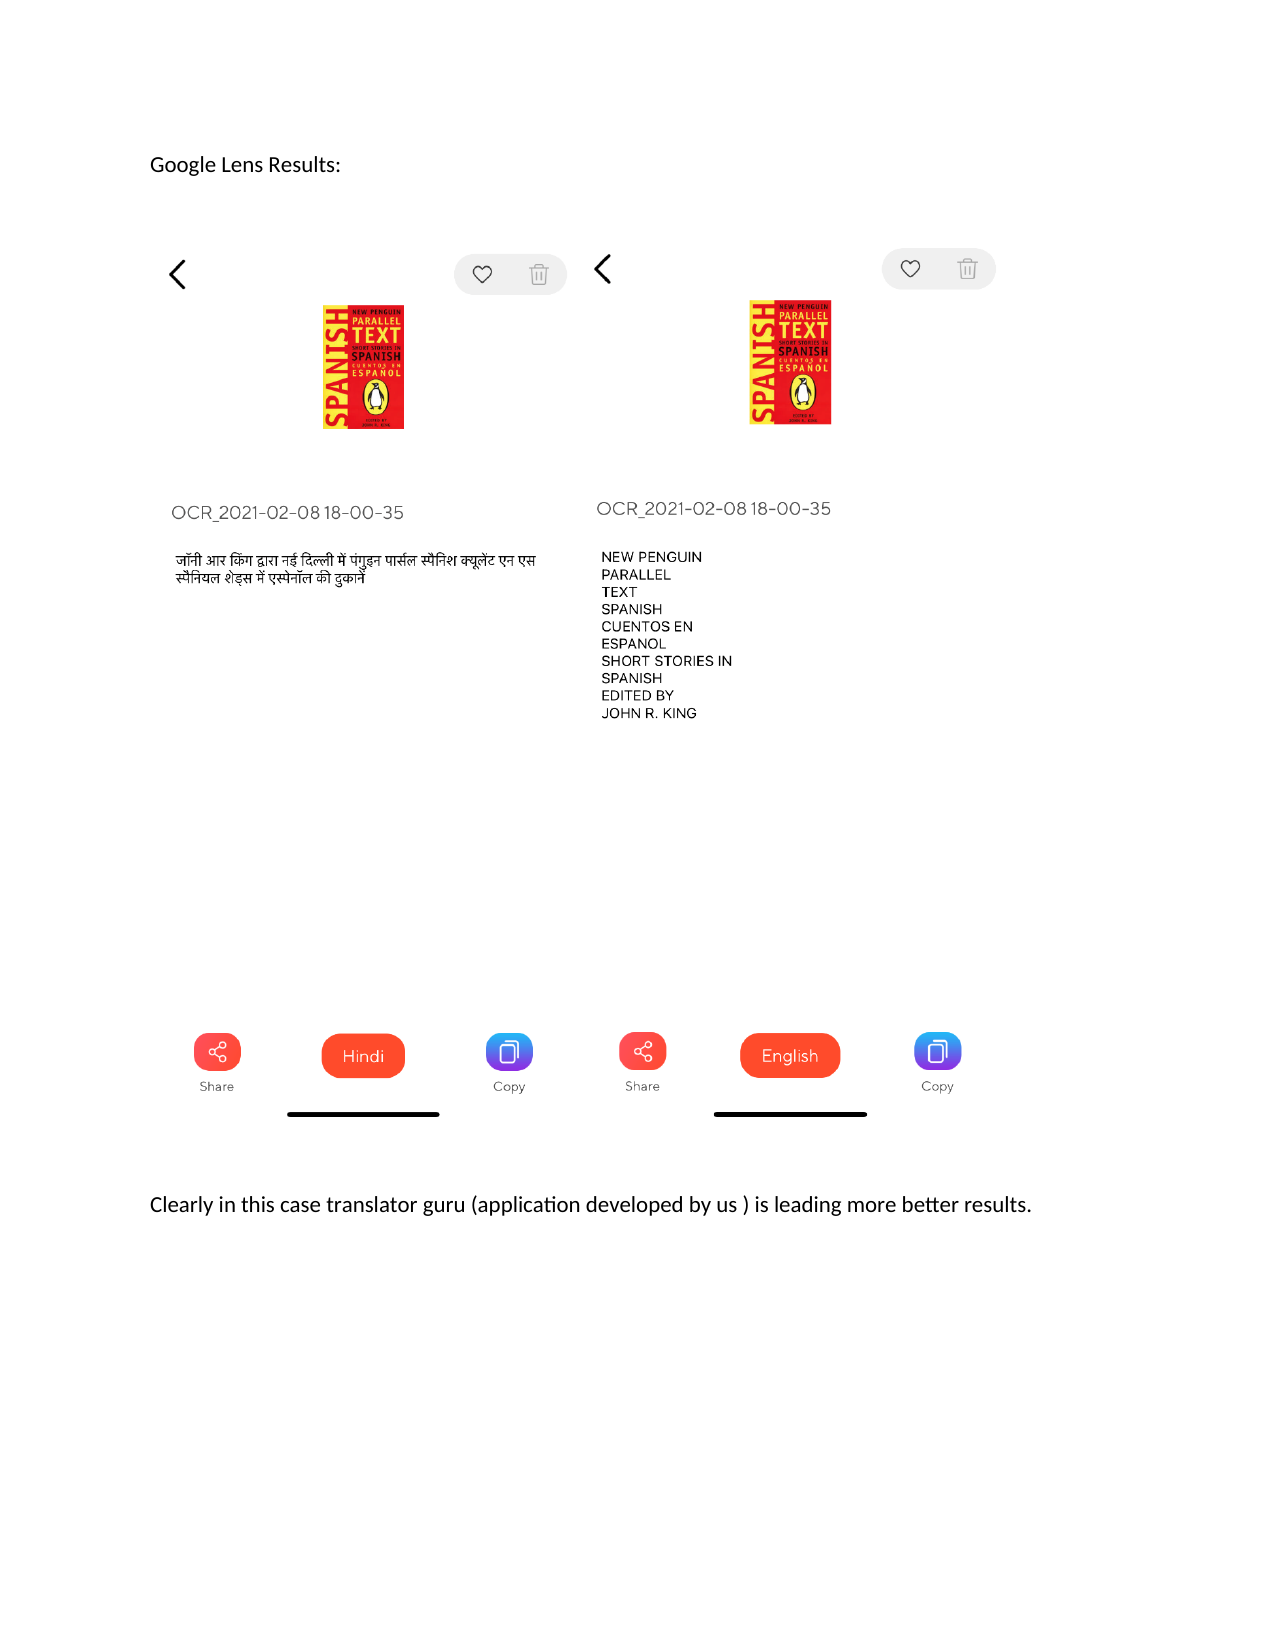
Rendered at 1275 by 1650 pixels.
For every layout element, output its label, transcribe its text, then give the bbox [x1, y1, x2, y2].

text Google Lens Results: [150, 150, 1125, 178]
text Clearly in this case translator guru (application developed by us ) is leading more better results. [150, 1190, 1125, 1218]
picture [150, 196, 1004, 1125]
